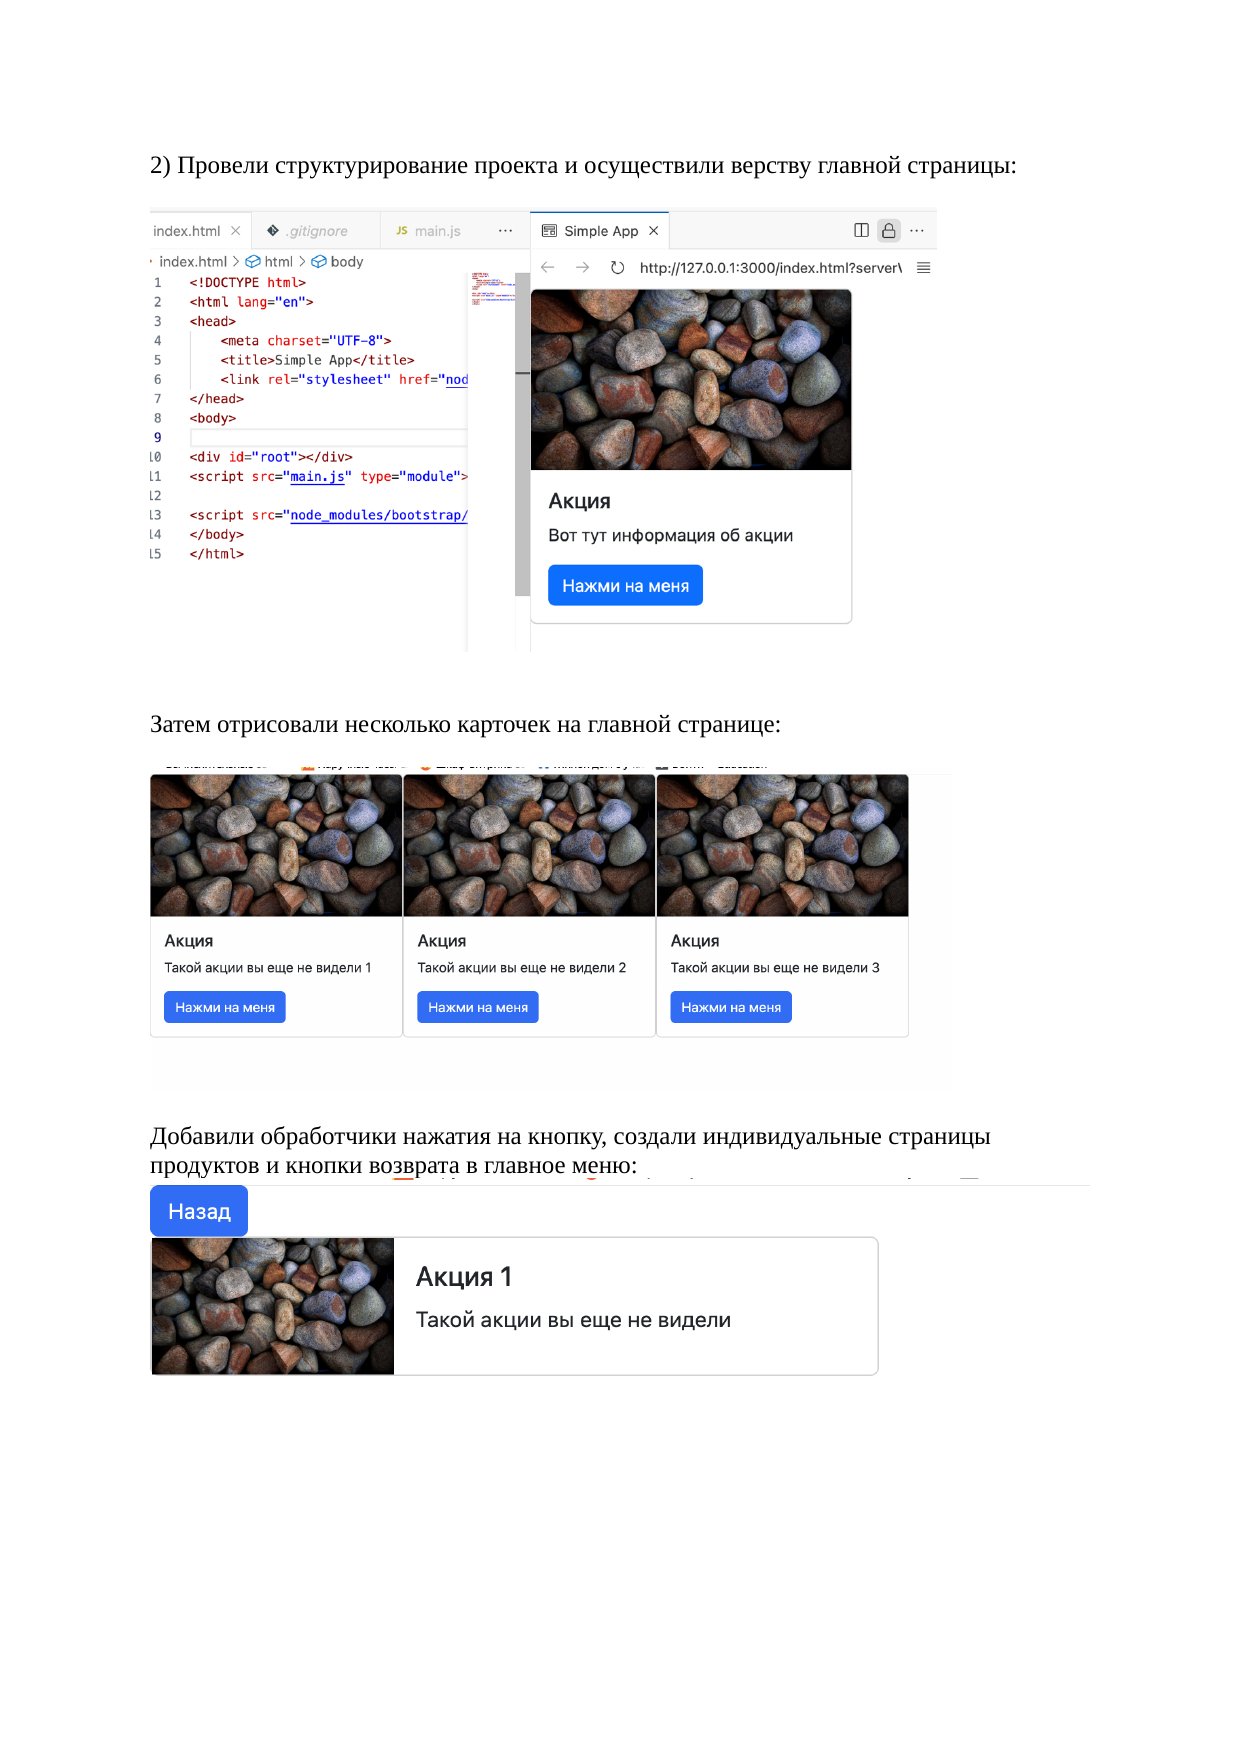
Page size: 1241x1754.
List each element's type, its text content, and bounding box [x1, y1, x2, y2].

picture [150, 207, 937, 652]
picture [150, 767, 952, 1093]
text Добавили обработчики нажатия на кнопку, создали индивидуальные страницы продуктов и кнопки возврата в главное меню: [150, 1121, 1090, 1178]
text Затем отрисовали несколько карточек на главной странице: [150, 709, 1090, 738]
picture [150, 1178, 1091, 1565]
text 2) Провели структурирование проекта и осуществили верству главной страницы: [150, 150, 1090, 179]
